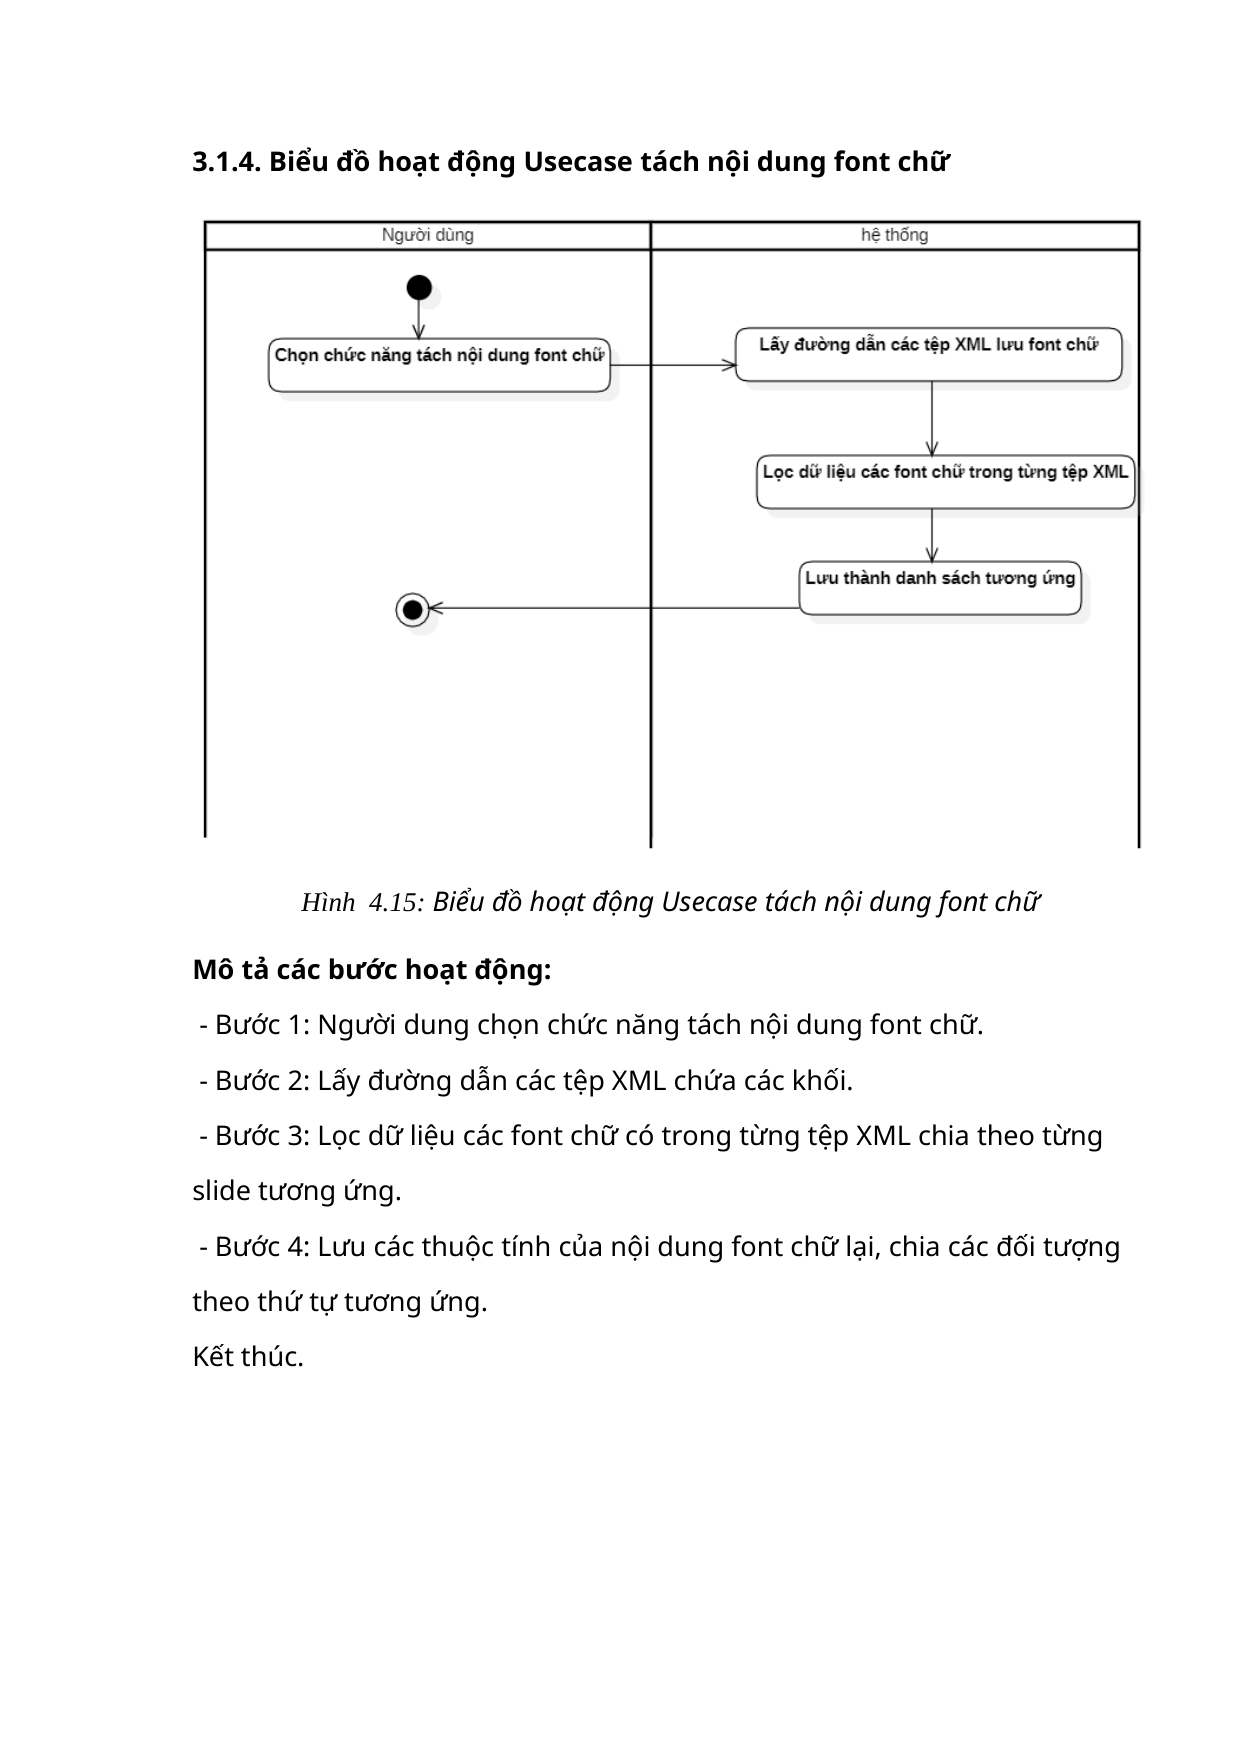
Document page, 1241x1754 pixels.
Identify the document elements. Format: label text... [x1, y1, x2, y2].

text - Bước 2: Lấy đường dẫn các tệp XML chứa các khối. [192, 1061, 1152, 1098]
text - Bước 1: Người dung chọn chức năng tách nội dung font chữ. [192, 1006, 1152, 1043]
subtitle Biểu đồ hoạt động Usecase tách nội dung font chữ [192, 142, 1152, 179]
text Kết thúc. [192, 1338, 1152, 1374]
picture [192, 210, 1152, 866]
text - Bước 3: Lọc dữ liệu các font chữ có trong từng tệp XML chia theo từng slide tương ứng. [192, 1116, 1152, 1208]
text Mô tả các bước hoạt động: [192, 950, 1152, 987]
text - Bước 4: Lưu các thuộc tính của nội dung font chữ lại, chia các đối tượng theo thứ tự tương ứng. [192, 1227, 1152, 1319]
